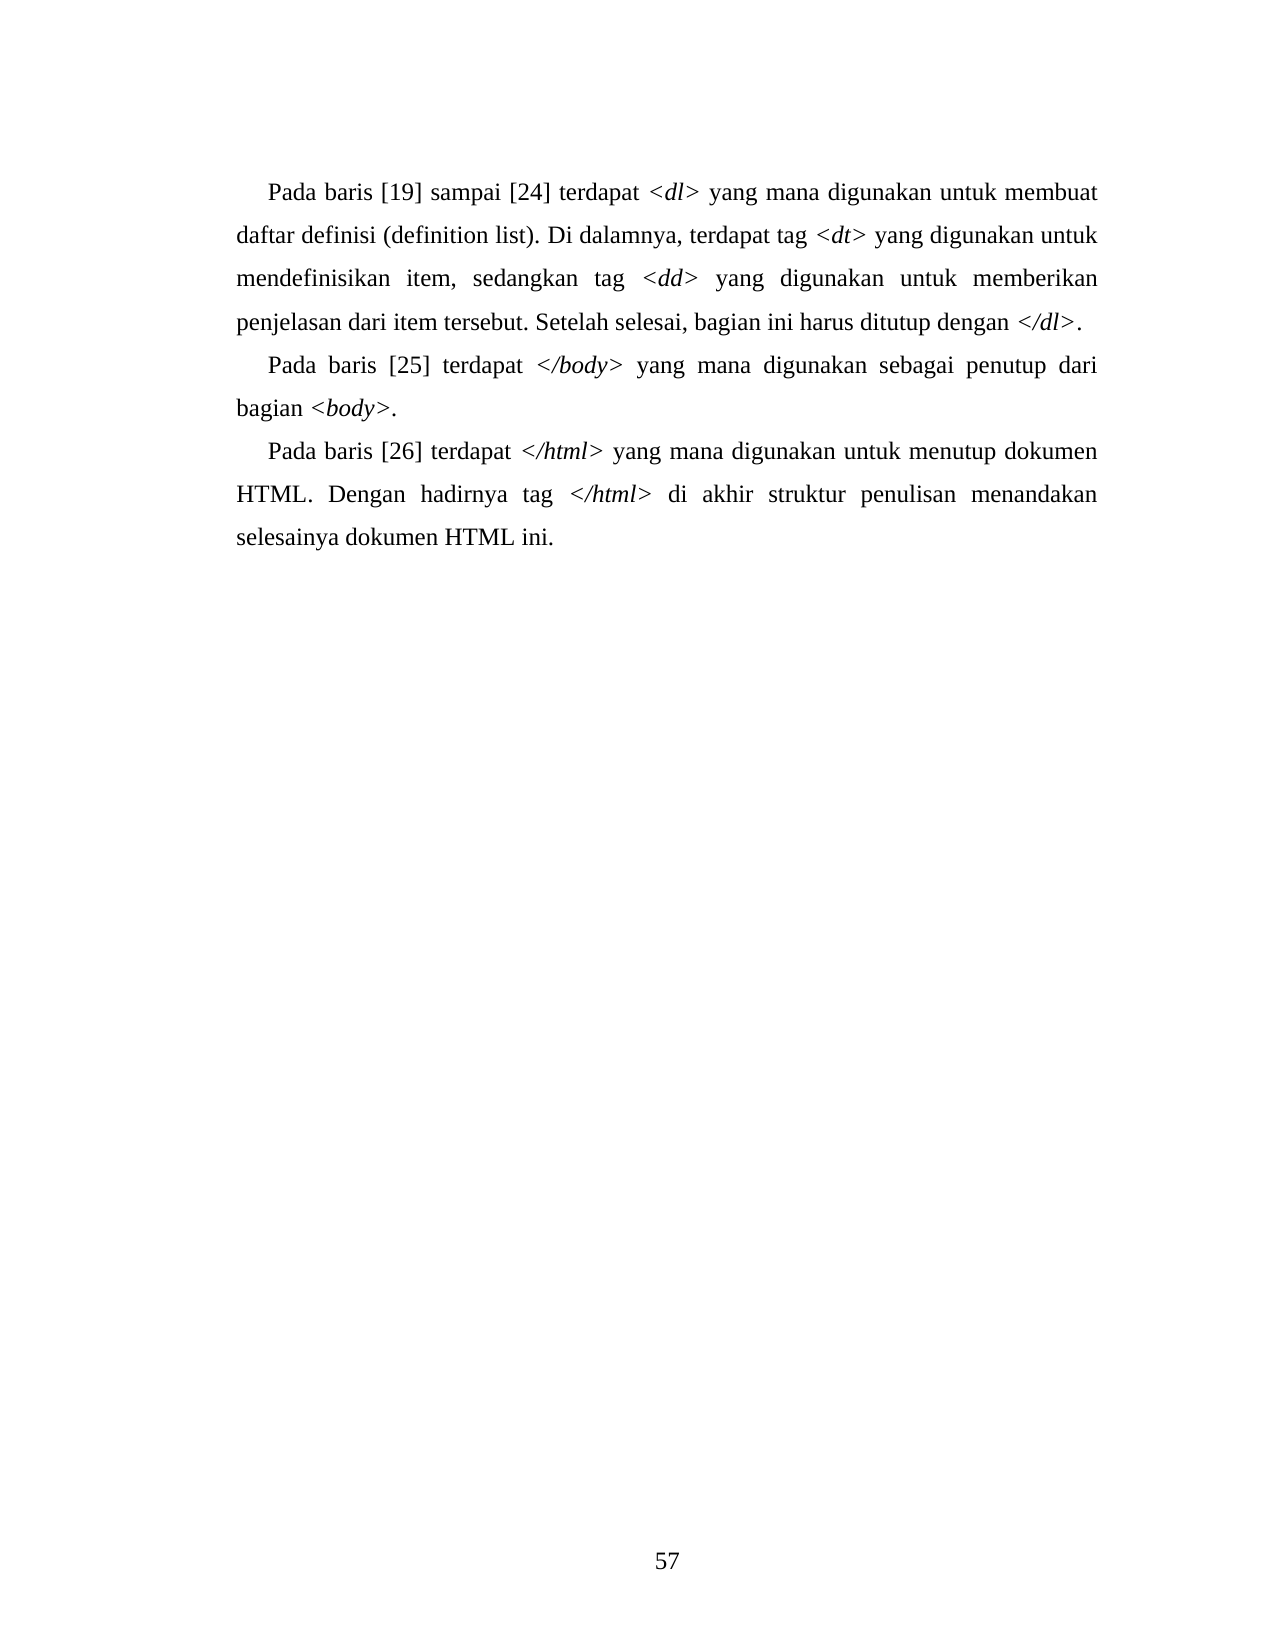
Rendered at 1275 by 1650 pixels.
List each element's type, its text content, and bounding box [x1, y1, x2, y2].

text Pada baris [25] terdapat </body> yang mana digunakan sebagai penutup dari bagian <body>. [236, 350, 1098, 422]
text Pada baris [26] terdapat </html> yang mana digunakan untuk menutup dokumen HTML. Dengan hadirnya tag </html> di akhir struktur penulisan menandakan selesainya dokumen HTML ini. [236, 436, 1098, 551]
text Pada baris [19] sampai [24] terdapat <dl> yang mana digunakan untuk membuat daftar definisi (definition list). Di dalamnya, terdapat tag <dt> yang digunakan untuk mendefinisikan item, sedangkan tag <dd> yang digunakan untuk memberikan penjelasan dari item tersebut. Setelah selesai, bagian ini harus ditutup dengan </dl>. [236, 177, 1098, 335]
